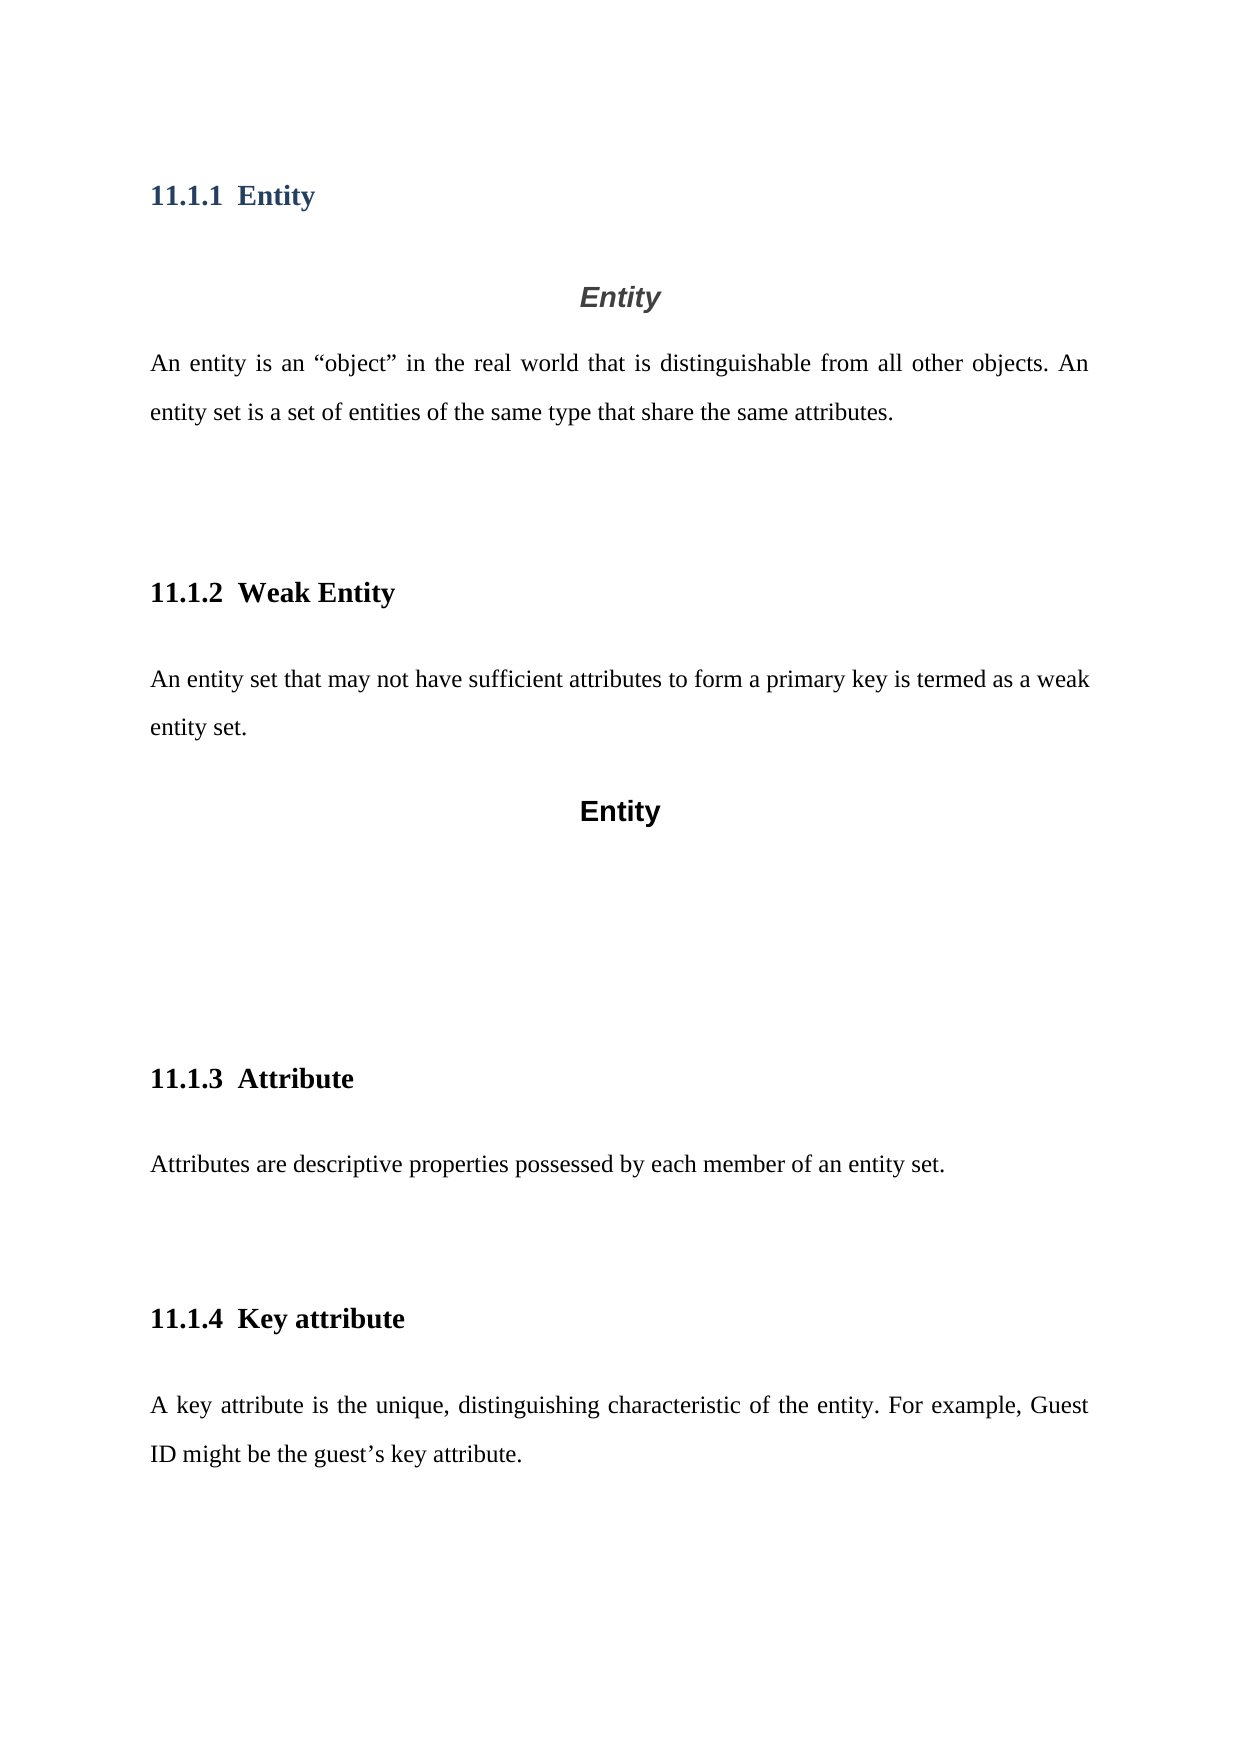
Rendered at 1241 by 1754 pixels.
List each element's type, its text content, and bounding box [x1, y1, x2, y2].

text Entity [150, 264, 1090, 329]
text 11.1.1 Entity [150, 162, 1090, 227]
text 11.1.3 Attribute [150, 1045, 1090, 1110]
text Attributes are descriptive properties possessed by each member of an entity set. [150, 1148, 1090, 1180]
text Entity [150, 778, 1090, 843]
text A key attribute is the unique, distinguishing characteristic of the entity. For example, Guest ID might be the guest’s key attribute. [150, 1388, 1090, 1469]
text An entity set that may not have sufficient attributes to form a primary key is termed as a weak entity set. [150, 662, 1090, 743]
text 11.1.2 Weak Entity [150, 559, 1090, 624]
text 11.1.4 Key attribute [150, 1286, 1090, 1351]
text An entity is an “object” in the real world that is distinguishable from all other objects. An entity set is a set of entities of the same type that share the same attributes. [150, 346, 1090, 428]
